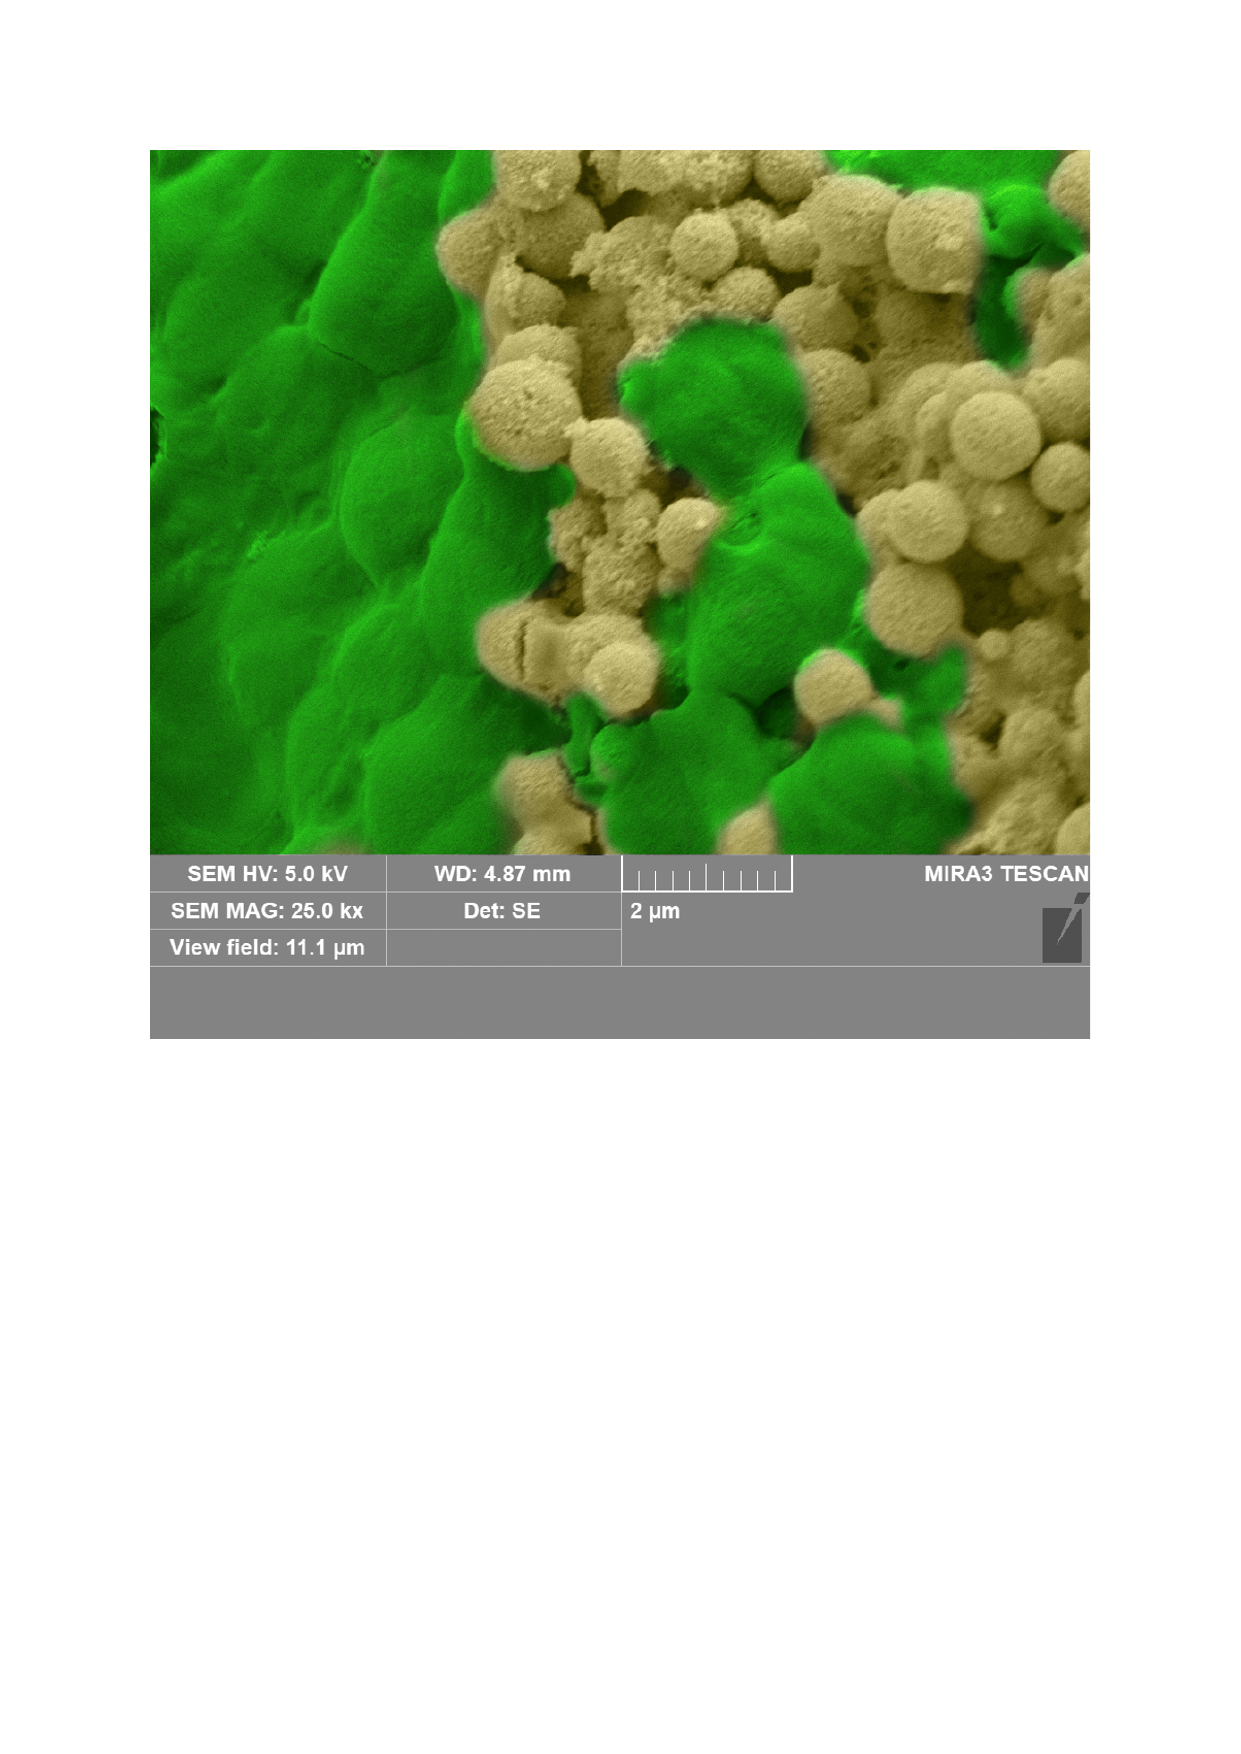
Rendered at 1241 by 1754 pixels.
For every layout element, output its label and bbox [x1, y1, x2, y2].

picture [150, 150, 1091, 1039]
